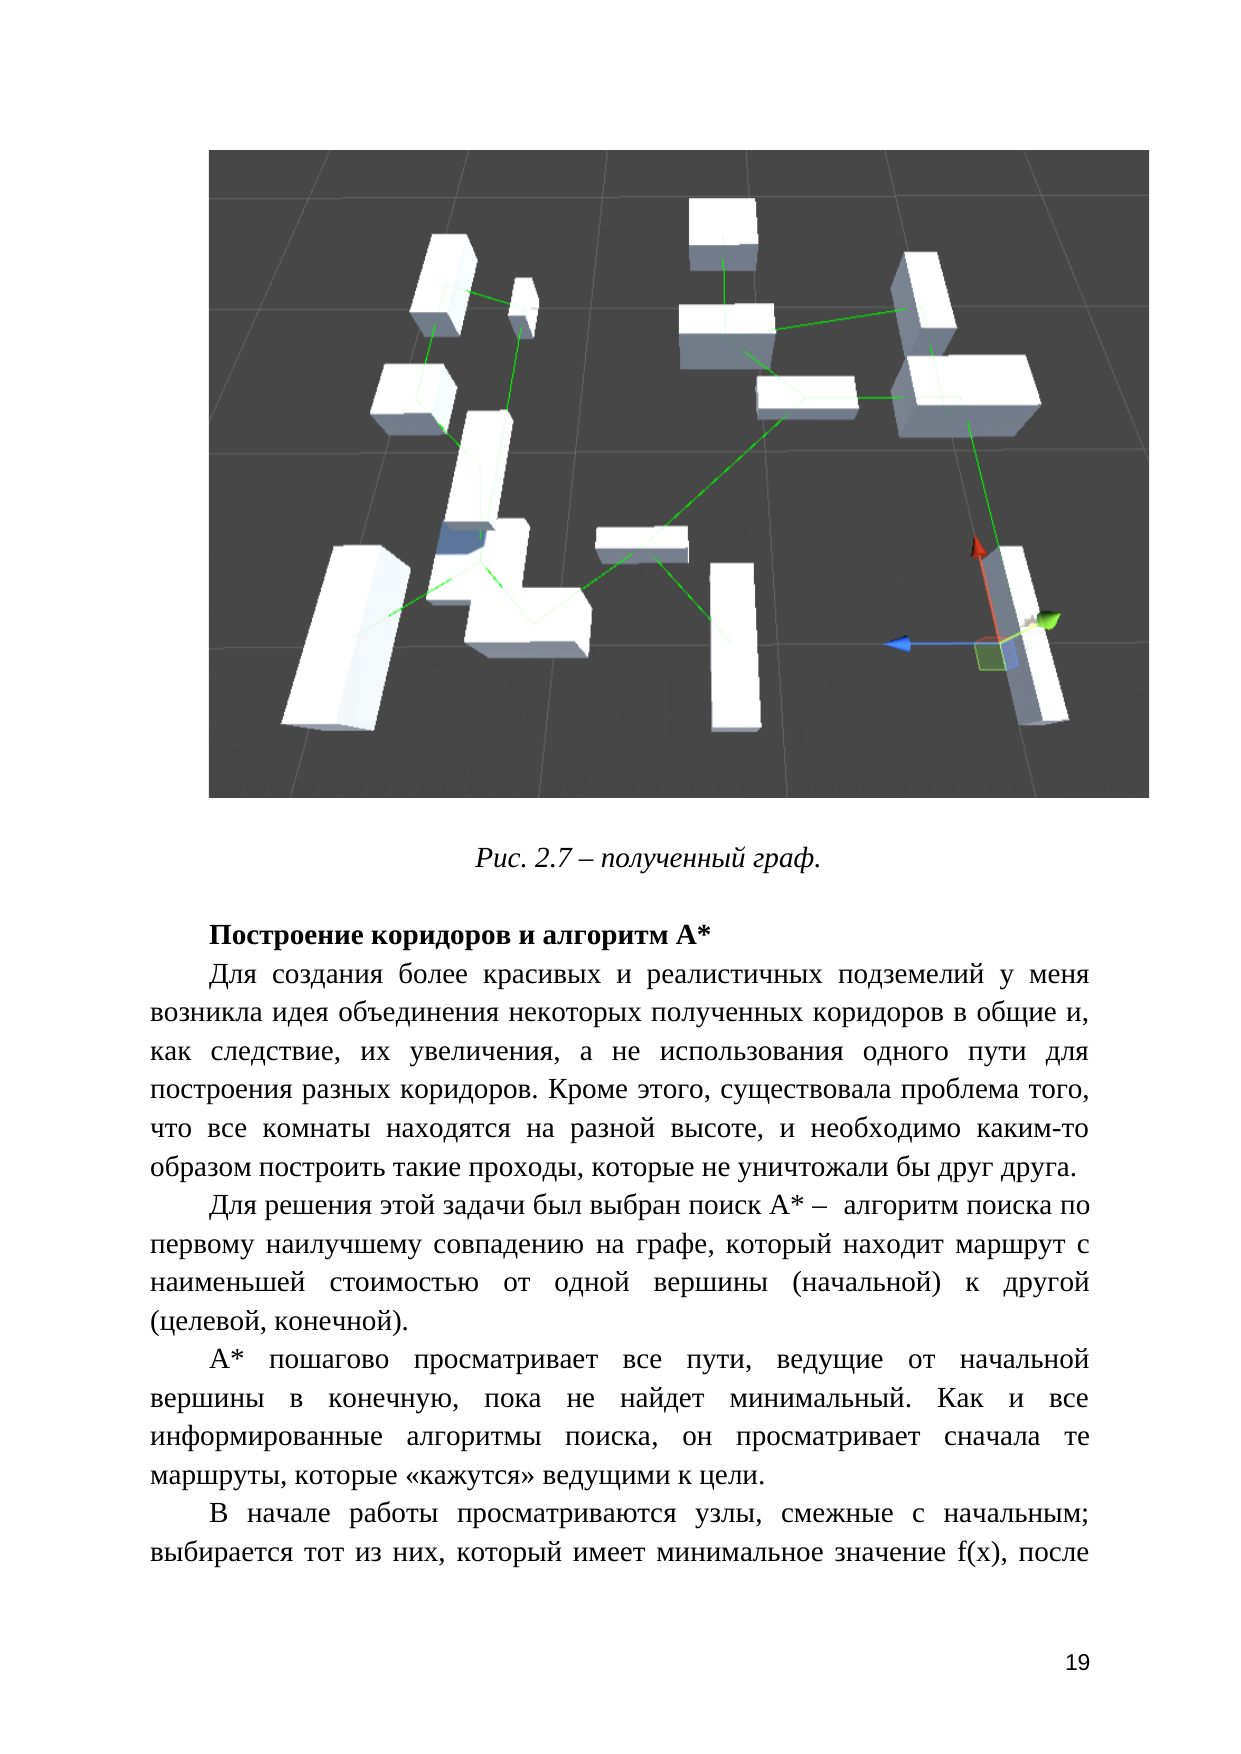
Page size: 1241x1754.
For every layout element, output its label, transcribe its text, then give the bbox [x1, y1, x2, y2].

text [150, 1496, 1090, 1568]
text Для создания более красивых и реалистичных подземелий у меня возникла идея объединения некоторых полученных коридоров в общие и, как следствие, их увеличения, а не использования одного пути для построения разных коридоров. Кроме этого, существовала проблема того, что все комнаты находятся на разной высоте, и необходимо каким-то образом построить такие проходы, которые не уничтожали бы друг друга. [150, 956, 1090, 1182]
text Рис. 2.7 – полученный граф. [150, 840, 1090, 874]
text Построение коридоров и алгоритм А* [150, 917, 1090, 951]
text A* пошагово просматривает все пути, ведущие от начальной вершины в конечную, пока не найдет минимальный. Как и все информированные алгоритмы поиска, он просматривает сначала те маршруты, которые «кажутся» ведущими к цели. [150, 1341, 1090, 1491]
text Для решения этой задачи был выбран поиск А* – алгоритм поиска по первому наилучшему совпадению на графе, который находит маршрут с наименьшей стоимостью от одной вершины (начальной) к другой (целевой, конечной). [150, 1187, 1090, 1336]
picture [208, 150, 1150, 798]
